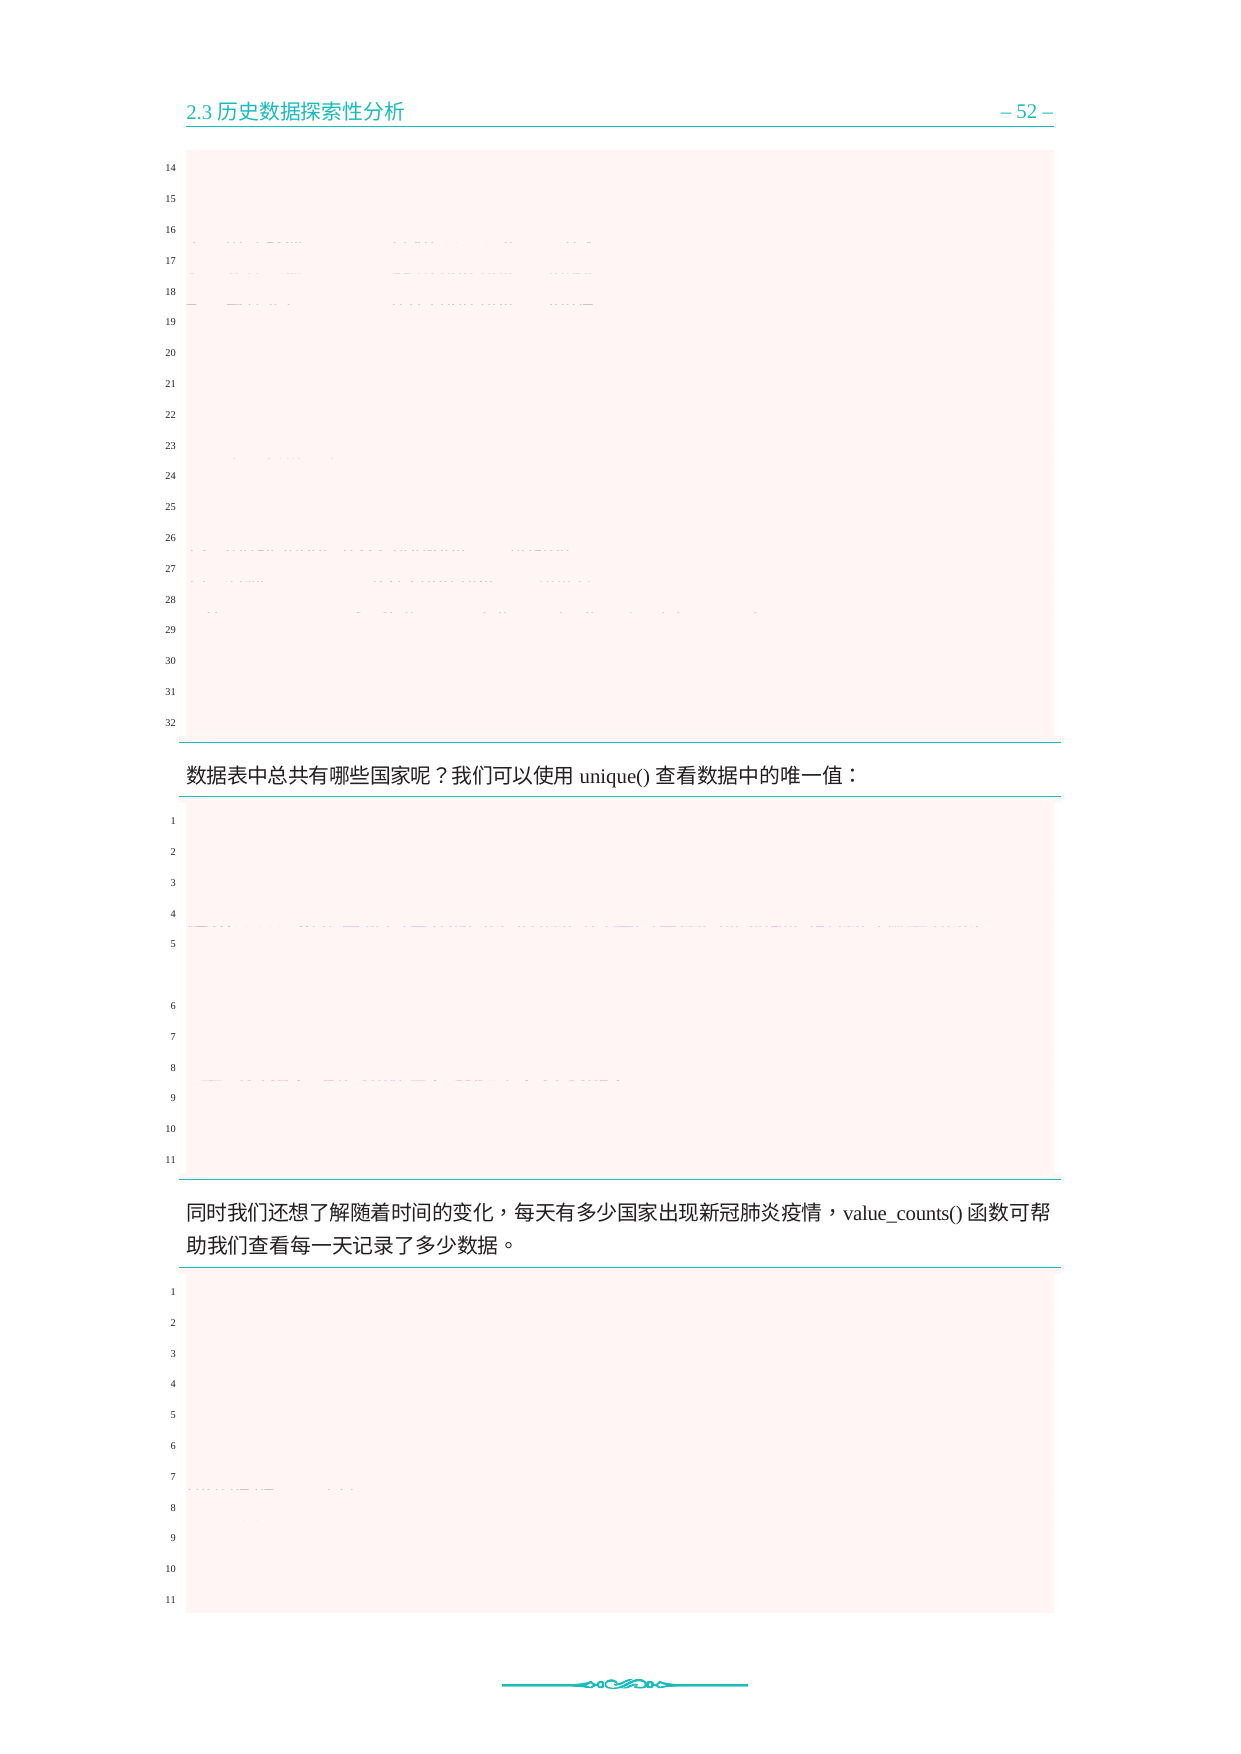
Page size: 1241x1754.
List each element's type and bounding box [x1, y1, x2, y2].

picture [501, 1679, 749, 1689]
